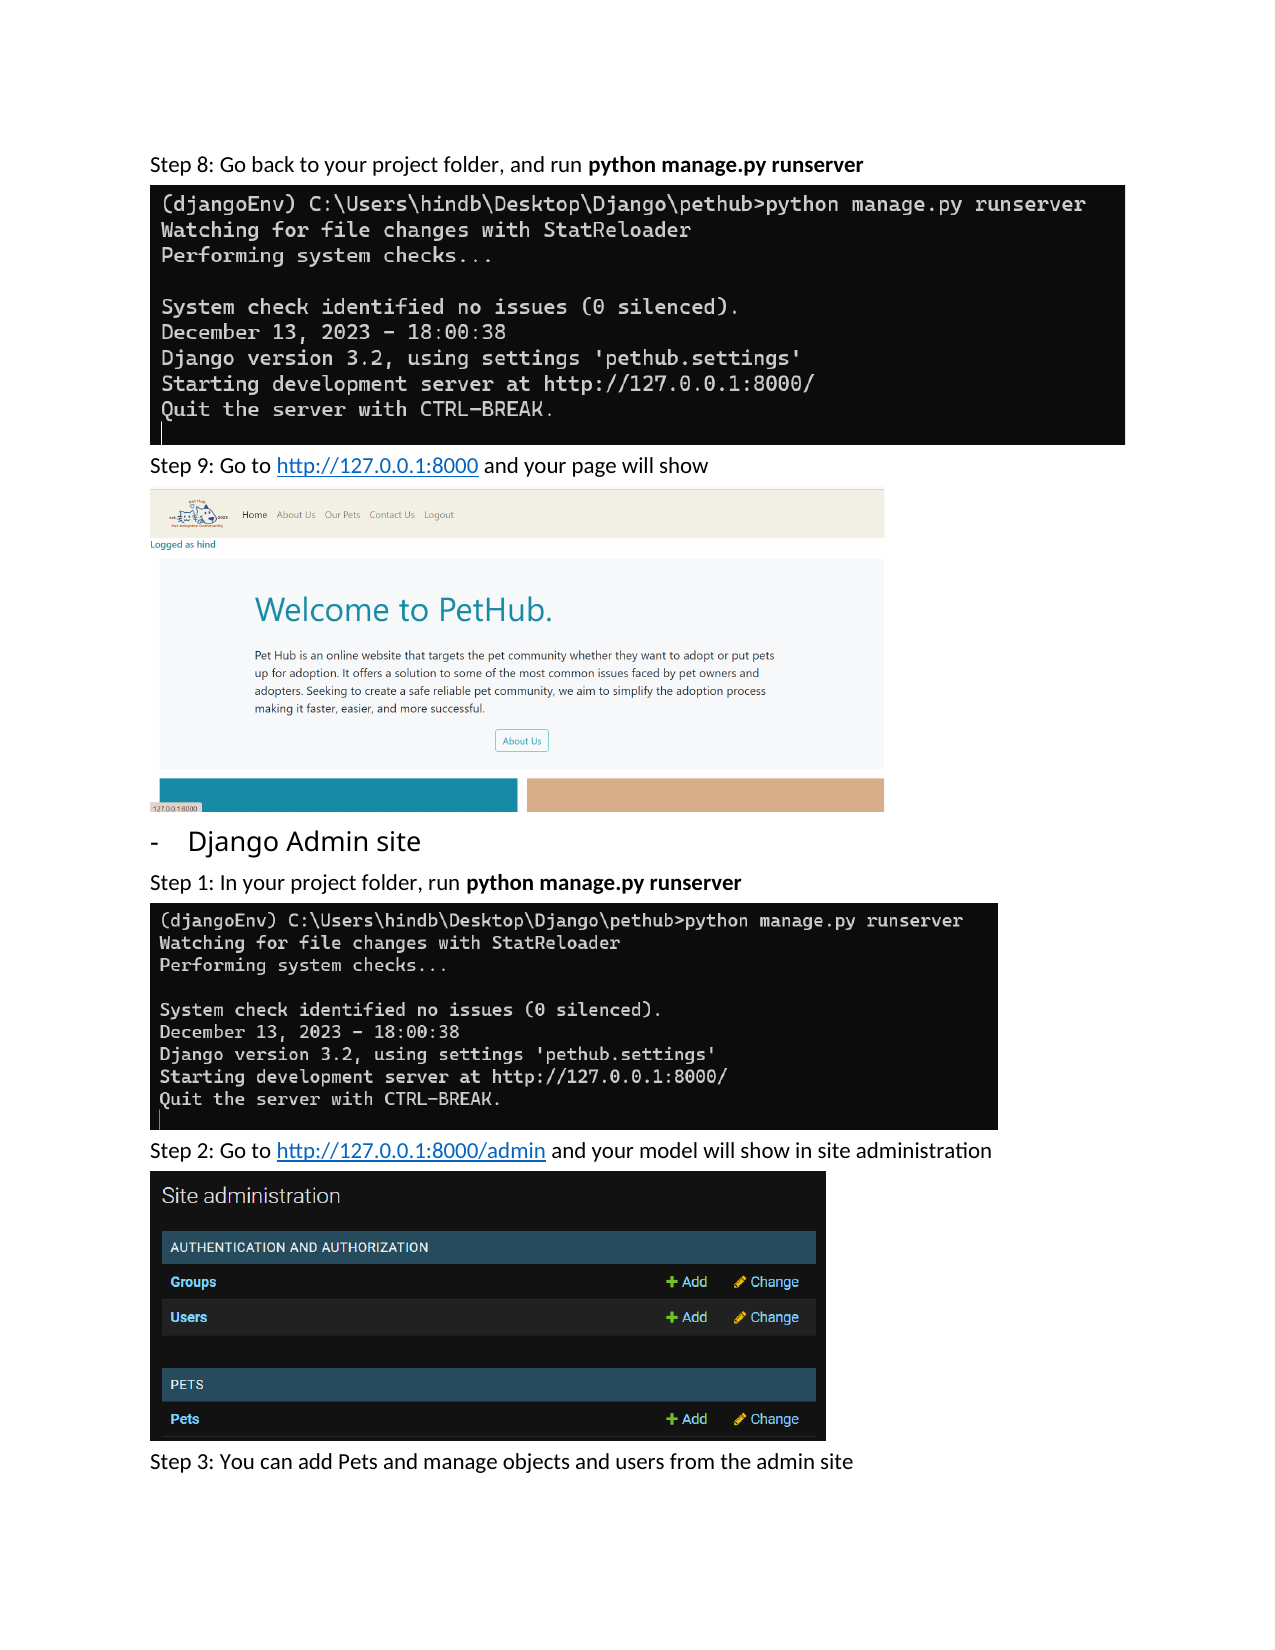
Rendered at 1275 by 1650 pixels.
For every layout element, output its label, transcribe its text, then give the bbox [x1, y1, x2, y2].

text Step 3: You can add Pets and manage objects and users from the admin site [150, 1447, 1125, 1475]
text Step 2: Go to http://127.0.0.1:8000/admin and your model will show in site administration [150, 1136, 1125, 1164]
picture [150, 486, 885, 812]
picture [150, 903, 998, 1130]
text Step 9: Go to http://127.0.0.1:8000 and your page will show [150, 452, 1125, 479]
picture [150, 1171, 826, 1441]
subtitle Django Admin site [150, 822, 1125, 859]
text Step 8: Go back to your project folder, and run python manage.py runserver [150, 150, 1125, 185]
picture [150, 185, 1125, 445]
